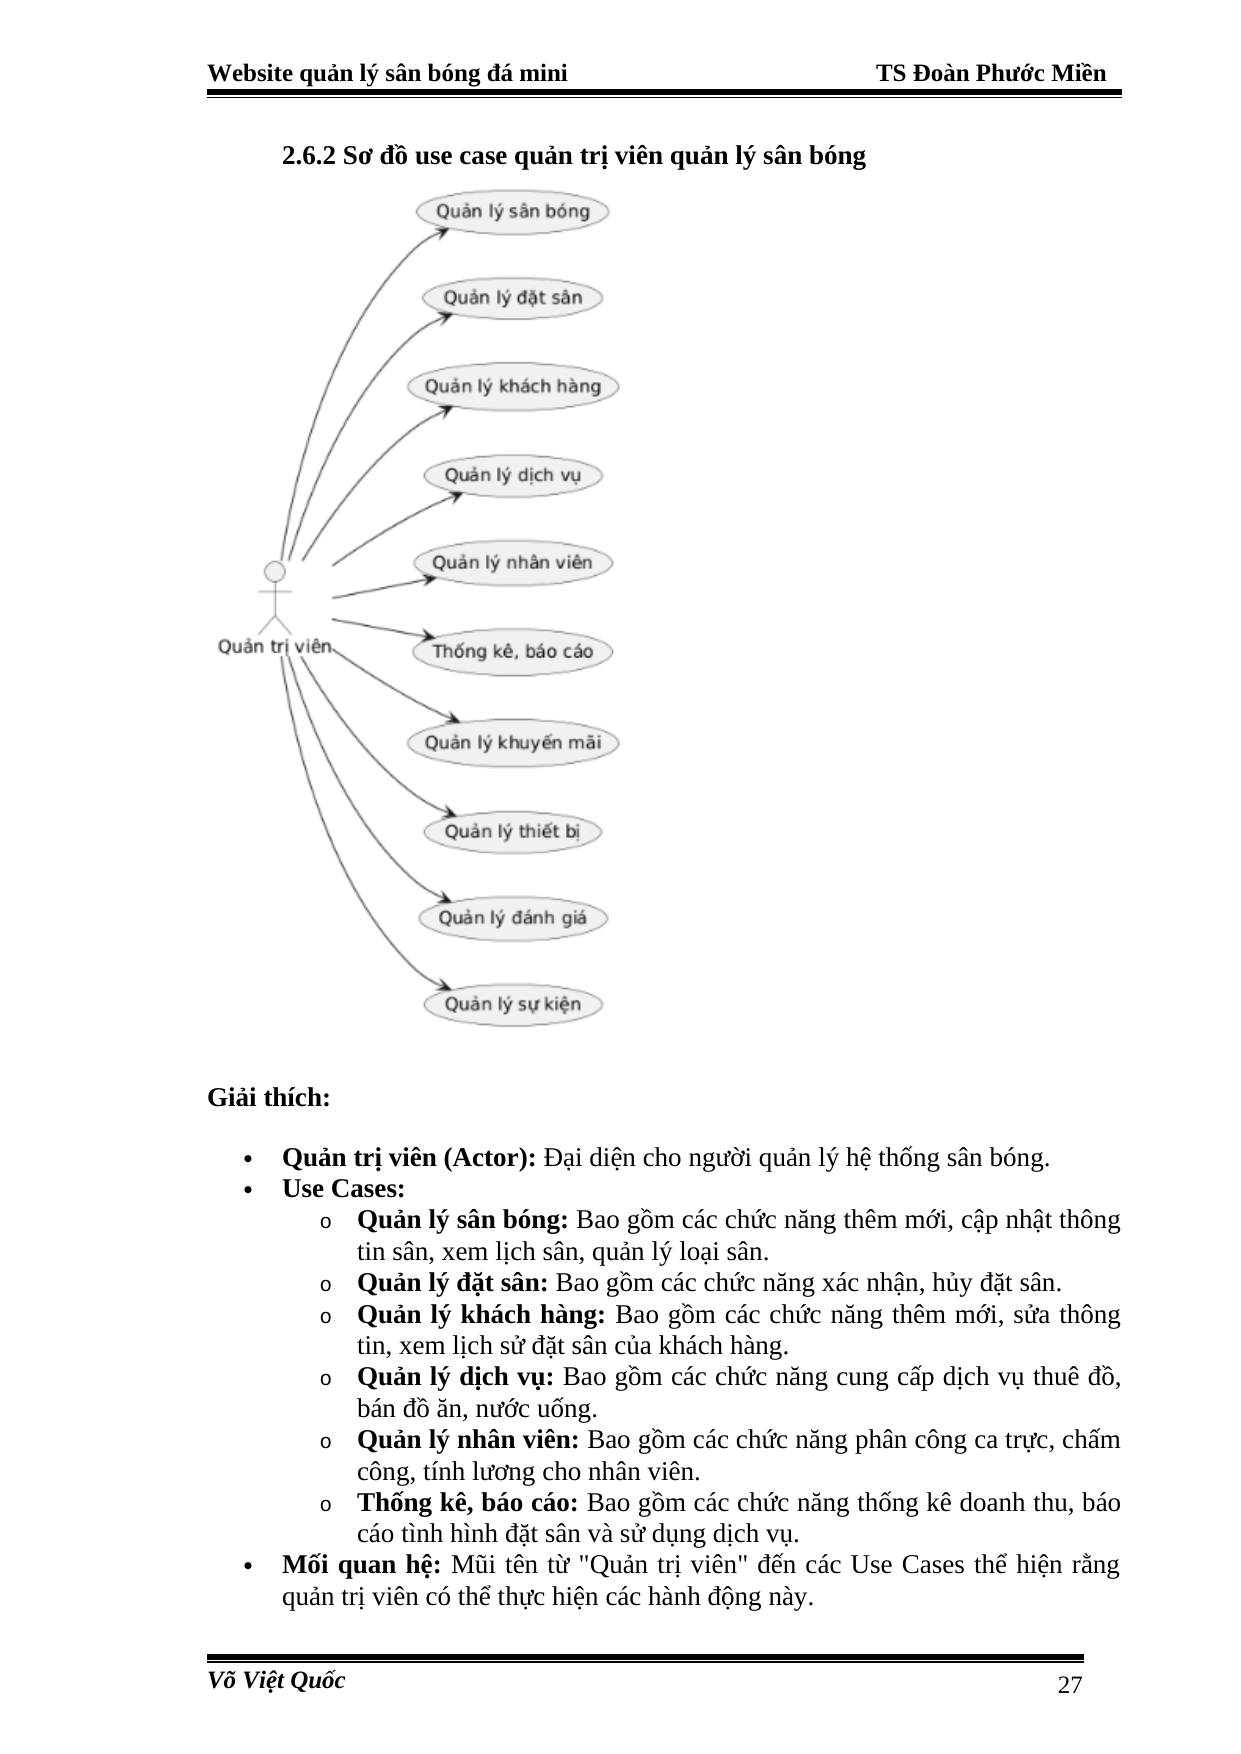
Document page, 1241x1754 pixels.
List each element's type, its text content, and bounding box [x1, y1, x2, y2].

list Quản lý đặt sân: Bao gồm các chức năng xác nhận, hủy đặt sân. [319, 1266, 1122, 1298]
list Use Cases: [244, 1172, 1122, 1203]
text Giải thích: [207, 1081, 1122, 1112]
list Mối quan hệ: Mũi tên từ "Quản trị viên" đến các Use Cases thể hiện rằng quản trị viên có thể thực hiện các hành động này. [244, 1549, 1122, 1611]
subtitle 2.6.2 Sơ đồ use case quản trị viên quản lý sân bóng [282, 139, 1122, 170]
picture [206, 170, 623, 1038]
list Quản lý nhân viên: Bao gồm các chức năng phân công ca trực, chấm công, tính lương cho nhân viên. [319, 1423, 1122, 1486]
list Thống kê, báo cáo: Bao gồm các chức năng thống kê doanh thu, báo cáo tình hình đặt sân và sử dụng dịch vụ. [319, 1486, 1122, 1549]
list Quản lý sân bóng: Bao gồm các chức năng thêm mới, cập nhật thông tin sân, xem lịch sân, quản lý loại sân. [319, 1203, 1122, 1266]
list Quản lý khách hàng: Bao gồm các chức năng thêm mới, sửa thông tin, xem lịch sử đặt sân của khách hàng. [319, 1298, 1122, 1361]
list Quản trị viên (Actor): Đại diện cho người quản lý hệ thống sân bóng. [244, 1141, 1122, 1172]
list Quản lý dịch vụ: Bao gồm các chức năng cung cấp dịch vụ thuê đồ, bán đồ ăn, nước uống. [319, 1361, 1122, 1423]
